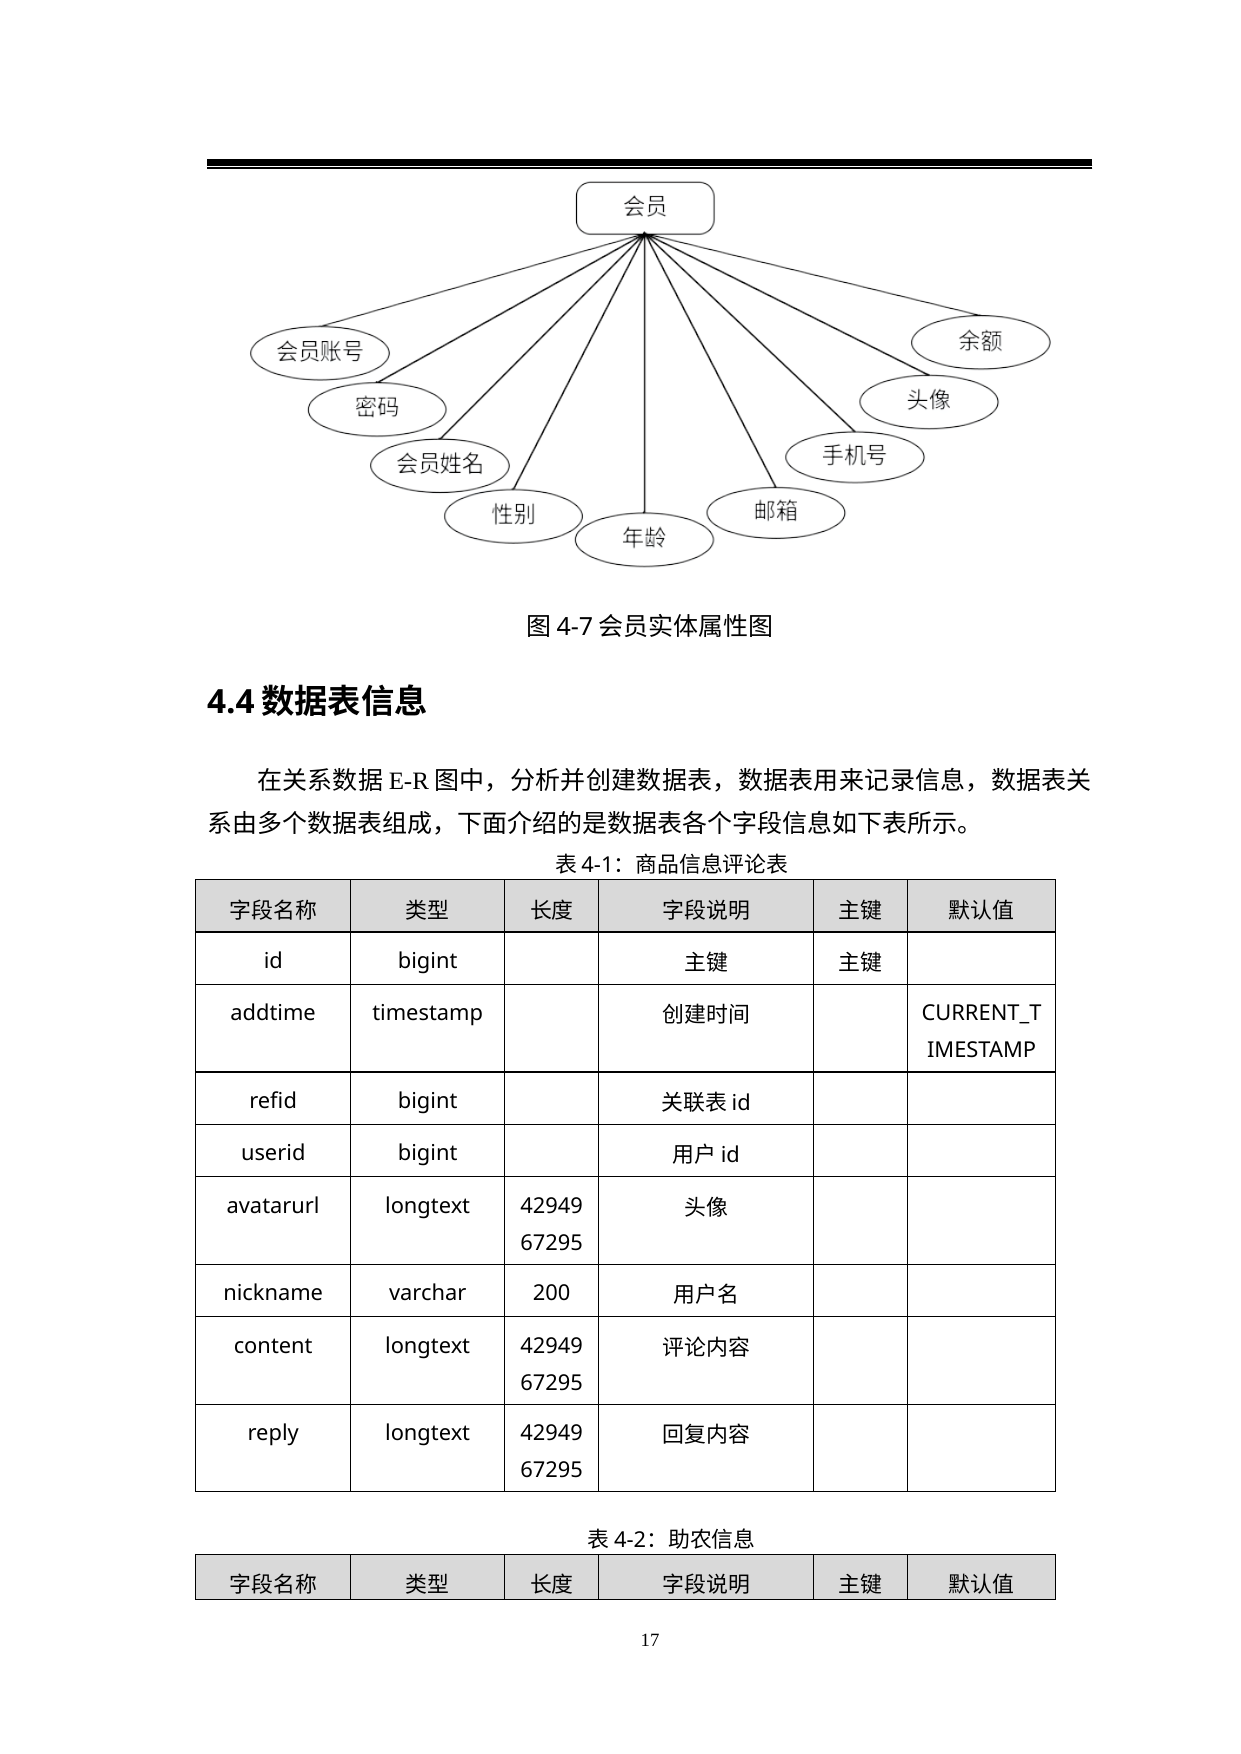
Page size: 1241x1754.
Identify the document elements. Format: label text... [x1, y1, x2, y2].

table_cell userid [196, 1125, 350, 1176]
table_cell longtext [351, 1405, 504, 1491]
table_cell addtime [196, 985, 350, 1071]
table_cell [908, 1125, 1055, 1176]
table_cell bigint [351, 1073, 504, 1124]
table_cell 关联表id [599, 1073, 813, 1124]
table_cell [505, 1073, 598, 1124]
table_header 主键 [814, 880, 907, 931]
table_cell [814, 1125, 907, 1176]
table_cell [814, 1405, 907, 1491]
table_cell bigint [351, 1125, 504, 1176]
table_header 类型 [351, 1555, 504, 1599]
table_cell longtext [351, 1177, 504, 1264]
table_header 主键 [814, 1555, 907, 1599]
table_cell longtext [351, 1317, 504, 1404]
table_cell [505, 985, 598, 1071]
table_cell [814, 1265, 907, 1316]
table_cell timestamp [351, 985, 504, 1071]
table_cell 4294967295 [505, 1177, 598, 1264]
table_cell 回复内容 [599, 1405, 813, 1491]
table_cell 用户名 [599, 1265, 813, 1316]
table_cell [814, 985, 907, 1071]
table_header 字段名称 [196, 880, 350, 931]
table_cell avatarurl [196, 1177, 350, 1264]
table_cell CURRENT_TIMESTAMP [908, 985, 1055, 1071]
text 表4-1：商品信息评论表 [207, 847, 1092, 879]
table_header 字段说明 [599, 1555, 813, 1599]
table_cell bigint [351, 933, 504, 984]
table_cell refid [196, 1073, 350, 1124]
table_cell [908, 933, 1055, 984]
table_cell [814, 1177, 907, 1264]
table_cell 4294967295 [505, 1405, 598, 1491]
table_cell [814, 1073, 907, 1124]
table_cell [908, 1317, 1055, 1404]
table_cell 主键 [599, 933, 813, 984]
table_cell [908, 1405, 1055, 1491]
table_cell 主键 [814, 933, 907, 984]
table_header 长度 [505, 1555, 598, 1599]
subtitle 4.4数据表信息 [207, 675, 1092, 723]
table_cell reply [196, 1405, 350, 1491]
table_cell 创建时间 [599, 985, 813, 1071]
table_header 默认值 [908, 1555, 1055, 1599]
table_cell [908, 1073, 1055, 1124]
table_cell nickname [196, 1265, 350, 1316]
text 表4-2：助农信息 [207, 1522, 1092, 1554]
table_cell content [196, 1317, 350, 1404]
table_cell [505, 933, 598, 984]
table_cell 4294967295 [505, 1317, 598, 1404]
table_header 默认值 [908, 880, 1055, 931]
table_cell 用户id [599, 1125, 813, 1176]
table_cell [814, 1317, 907, 1404]
table_cell 评论内容 [599, 1317, 813, 1404]
table_cell 头像 [599, 1177, 813, 1264]
text 图4-7会员实体属性图 [207, 607, 1092, 643]
table_cell [505, 1125, 598, 1176]
table_header 字段名称 [196, 1555, 350, 1599]
table_cell [908, 1177, 1055, 1264]
table_header 字段说明 [599, 880, 813, 931]
table_header 长度 [505, 880, 598, 931]
table_cell 200 [505, 1265, 598, 1316]
table_header 类型 [351, 880, 504, 931]
table_cell varchar [351, 1265, 504, 1316]
table_cell [908, 1265, 1055, 1316]
text 在关系数据E-R图中，分析并创建数据表，数据表用来记录信息，数据表关系由多个数据表组成，下面介绍的是数据表各个字段信息如下表所示。 [207, 761, 1092, 840]
table_cell id [196, 933, 350, 984]
